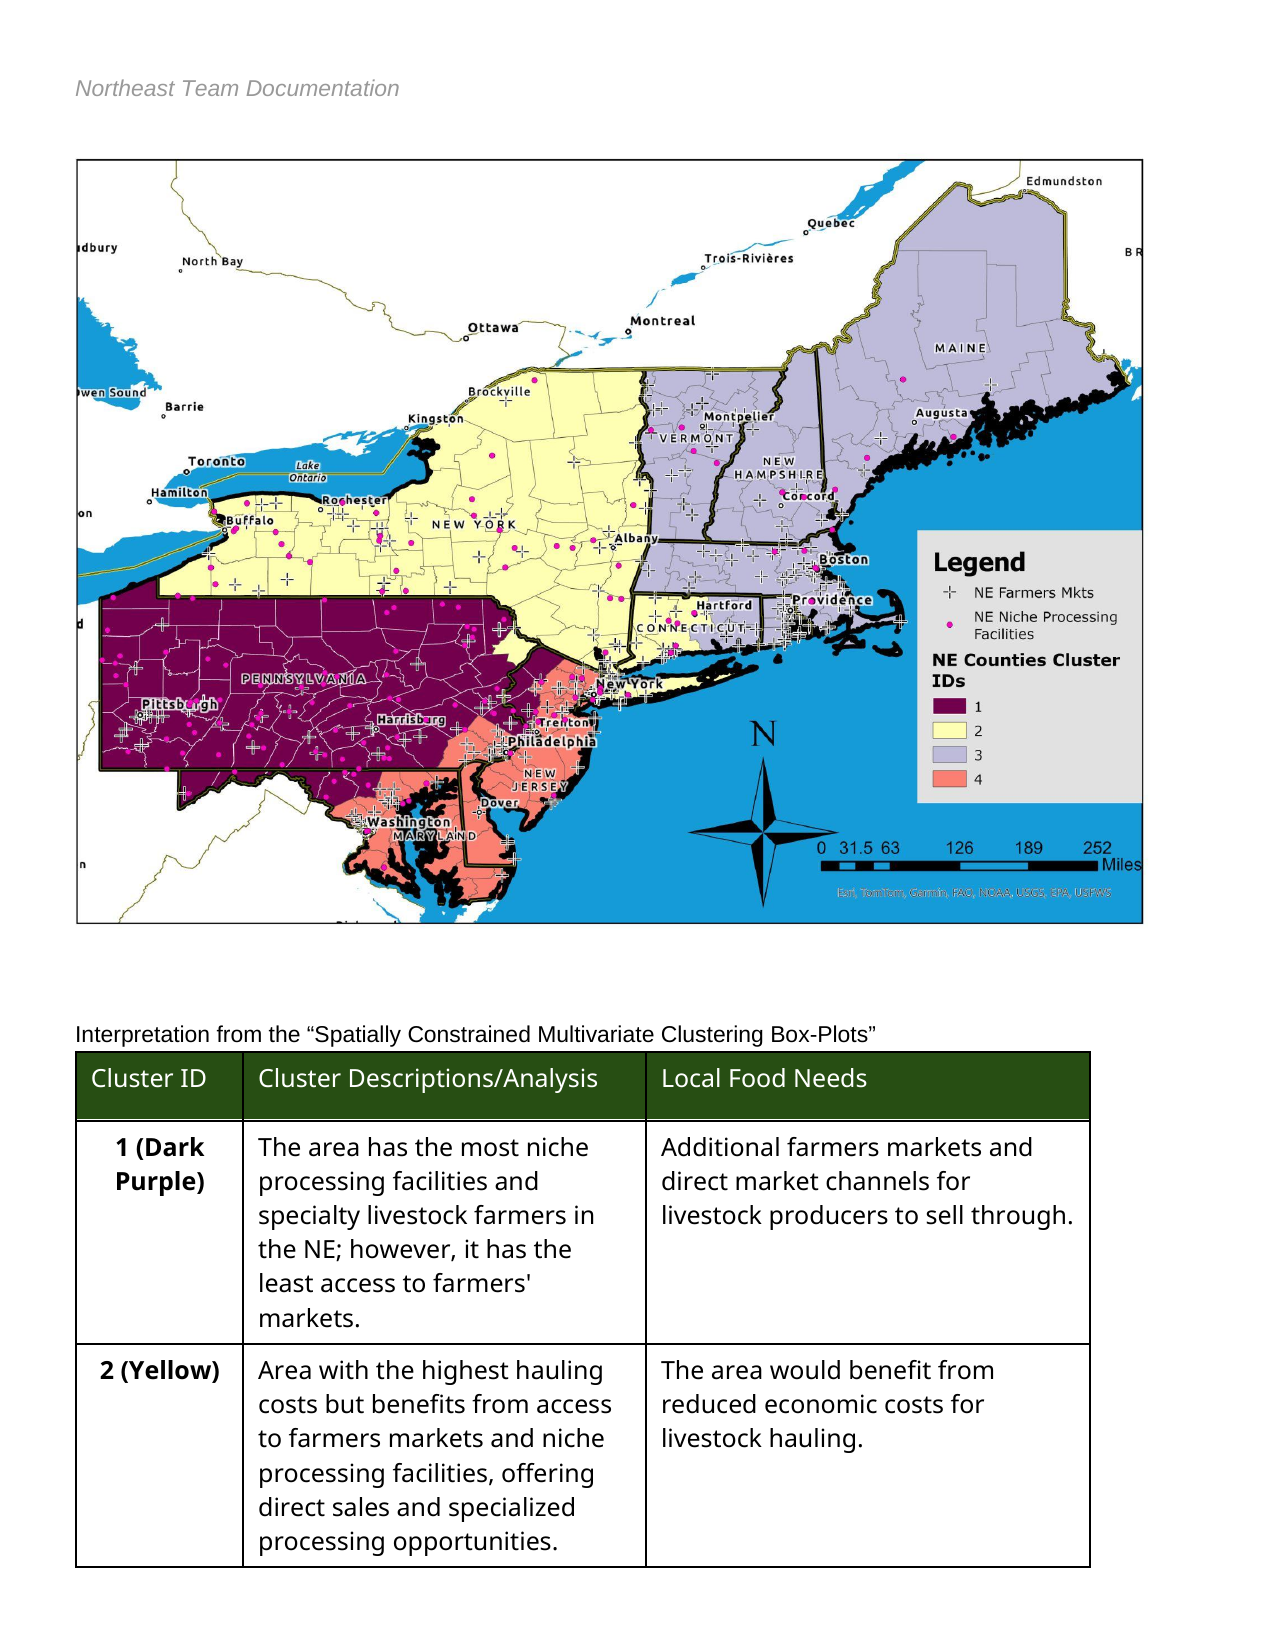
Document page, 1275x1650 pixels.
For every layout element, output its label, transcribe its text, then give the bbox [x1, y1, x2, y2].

table_header Cluster ID [77, 1053, 242, 1119]
table_cell 2 (Yellow) [77, 1345, 242, 1566]
picture [75, 135, 1200, 1017]
table_header Cluster Descriptions/Analysis [244, 1053, 645, 1119]
table_header Local Food Needs [647, 1053, 1089, 1119]
table_cell 1 (Dark Purple) [77, 1122, 242, 1343]
table_cell The area would benefit from reduced economic costs for livestock hauling. [647, 1345, 1089, 1566]
table_cell The area has the most niche processing facilities and specialty livestock farmers in the NE; however, it has the least access to farmers' markets. [244, 1122, 645, 1343]
table_cell Area with the highest hauling costs but benefits from access to farmers markets and niche processing facilities, offering direct sales and specialized processing opportunities. [244, 1345, 645, 1566]
table_cell Additional farmers markets and direct market channels for livestock producers to sell through. [647, 1122, 1089, 1343]
text Interpretation from the “Spatially Constrained Multivariate Clustering Box-Plots” [75, 1021, 1200, 1047]
